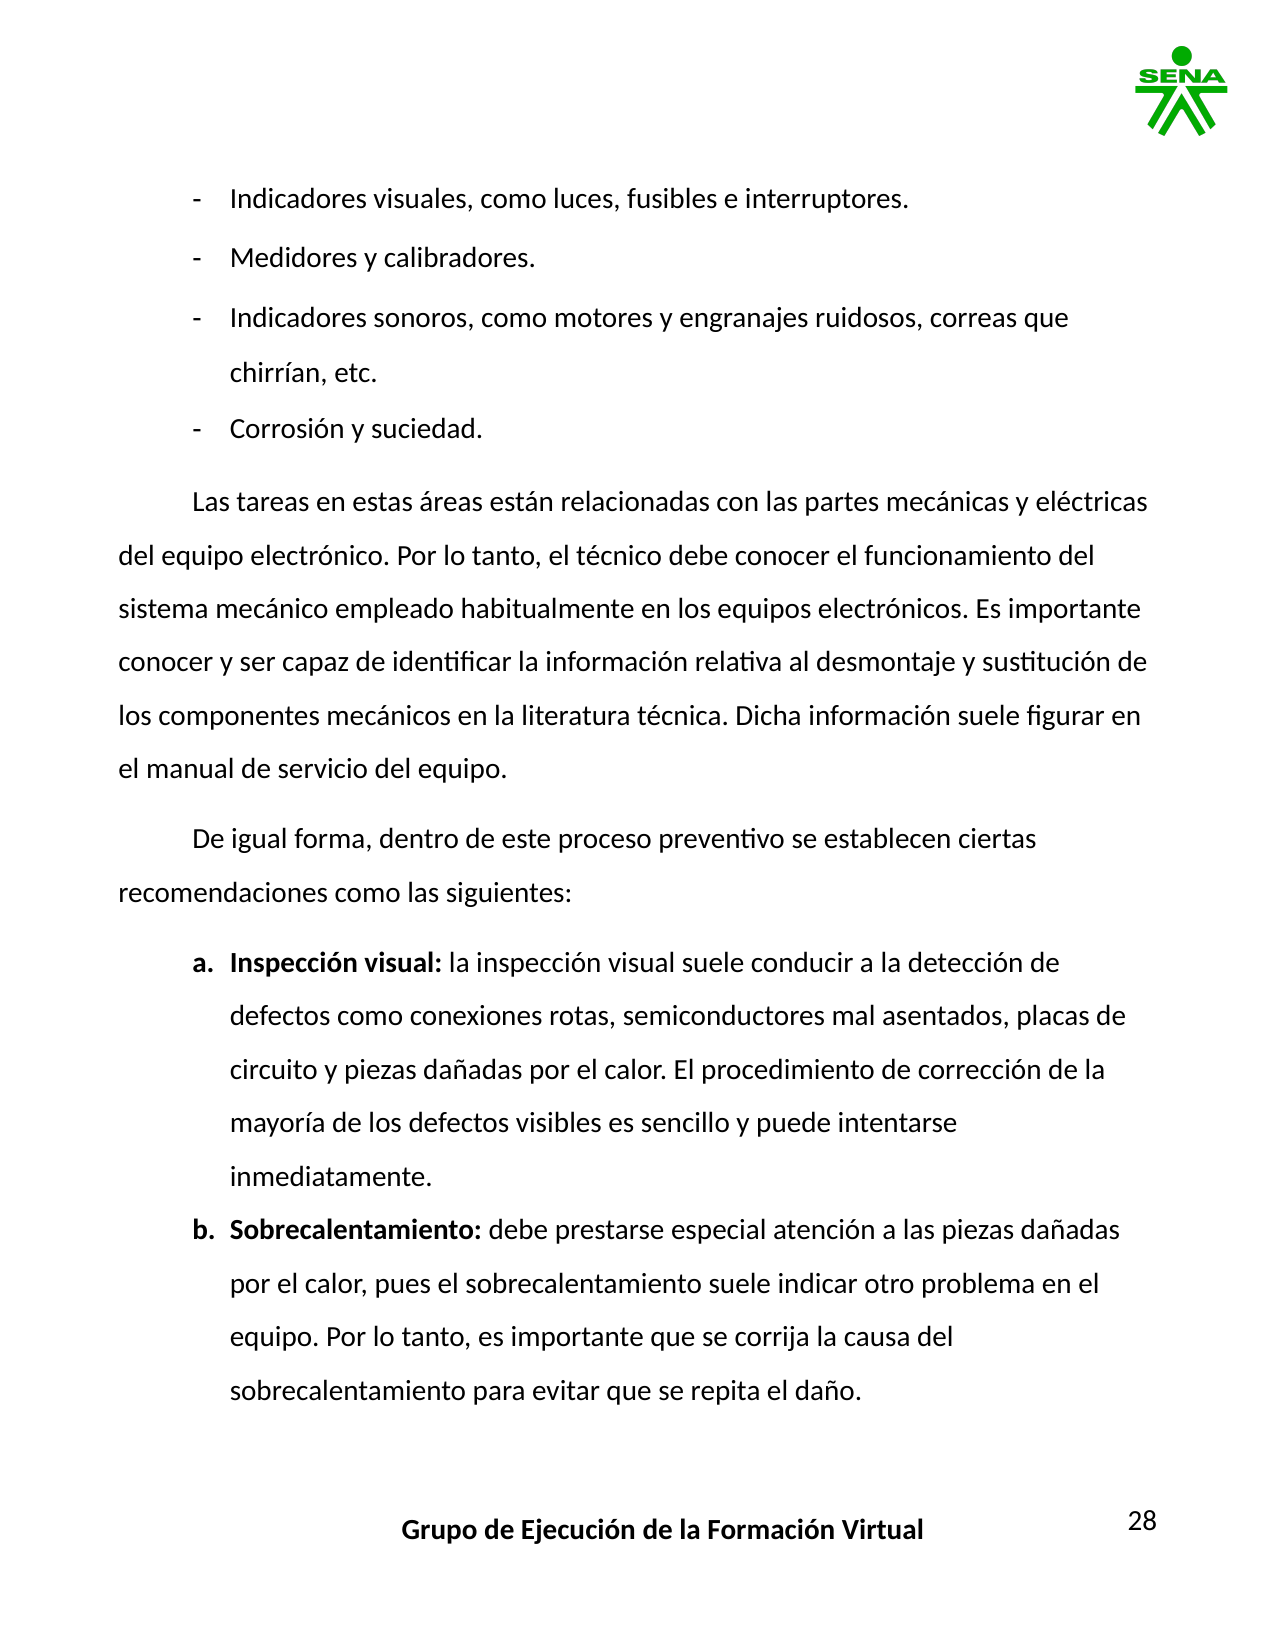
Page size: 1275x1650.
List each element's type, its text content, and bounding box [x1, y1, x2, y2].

picture [1135, 46, 1228, 136]
list Inspección visual: la inspección visual suele conducir a la detección de defectos como conexiones rotas, semiconductores mal asentados, placas de circuito y piezas dañadas por el calor. El procedimiento de corrección de la mayoría de los defectos visibles es sencillo y puede intentarse inmediatamente. [192, 944, 1157, 1193]
list Medidores y calibradores. [192, 237, 1157, 276]
text De igual forma, dentro de este proceso preventivo se establecen ciertas recomendaciones como las siguientes: [118, 821, 1157, 909]
list Sobrecalentamiento: debe prestarse especial atención a las piezas dañadas por el calor, pues el sobrecalentamiento suele indicar otro problema en el equipo. Por lo tanto, es importante que se corrija la causa del sobrecalentamiento para evitar que se repita el daño. [192, 1211, 1157, 1407]
list Corrosión y suciedad. [192, 407, 1157, 447]
text Las tareas en estas áreas están relacionadas con las partes mecánicas y eléctricas del equipo electrónico. Por lo tanto, el técnico debe conocer el funcionamiento del sistema mecánico empleado habitualmente en los equipos electrónicos. Es importante conocer y ser capaz de identificar la información relativa al desmontaje y sustitución de los componentes mecánicos en la literatura técnica. Dicha información suele figurar en el manual de servicio del equipo. [118, 483, 1157, 786]
list Indicadores visuales, como luces, fusibles e interruptores. [192, 177, 1157, 217]
list Indicadores sonoros, como motores y engranajes ruidosos, correas que chirrían, etc. [192, 296, 1157, 389]
